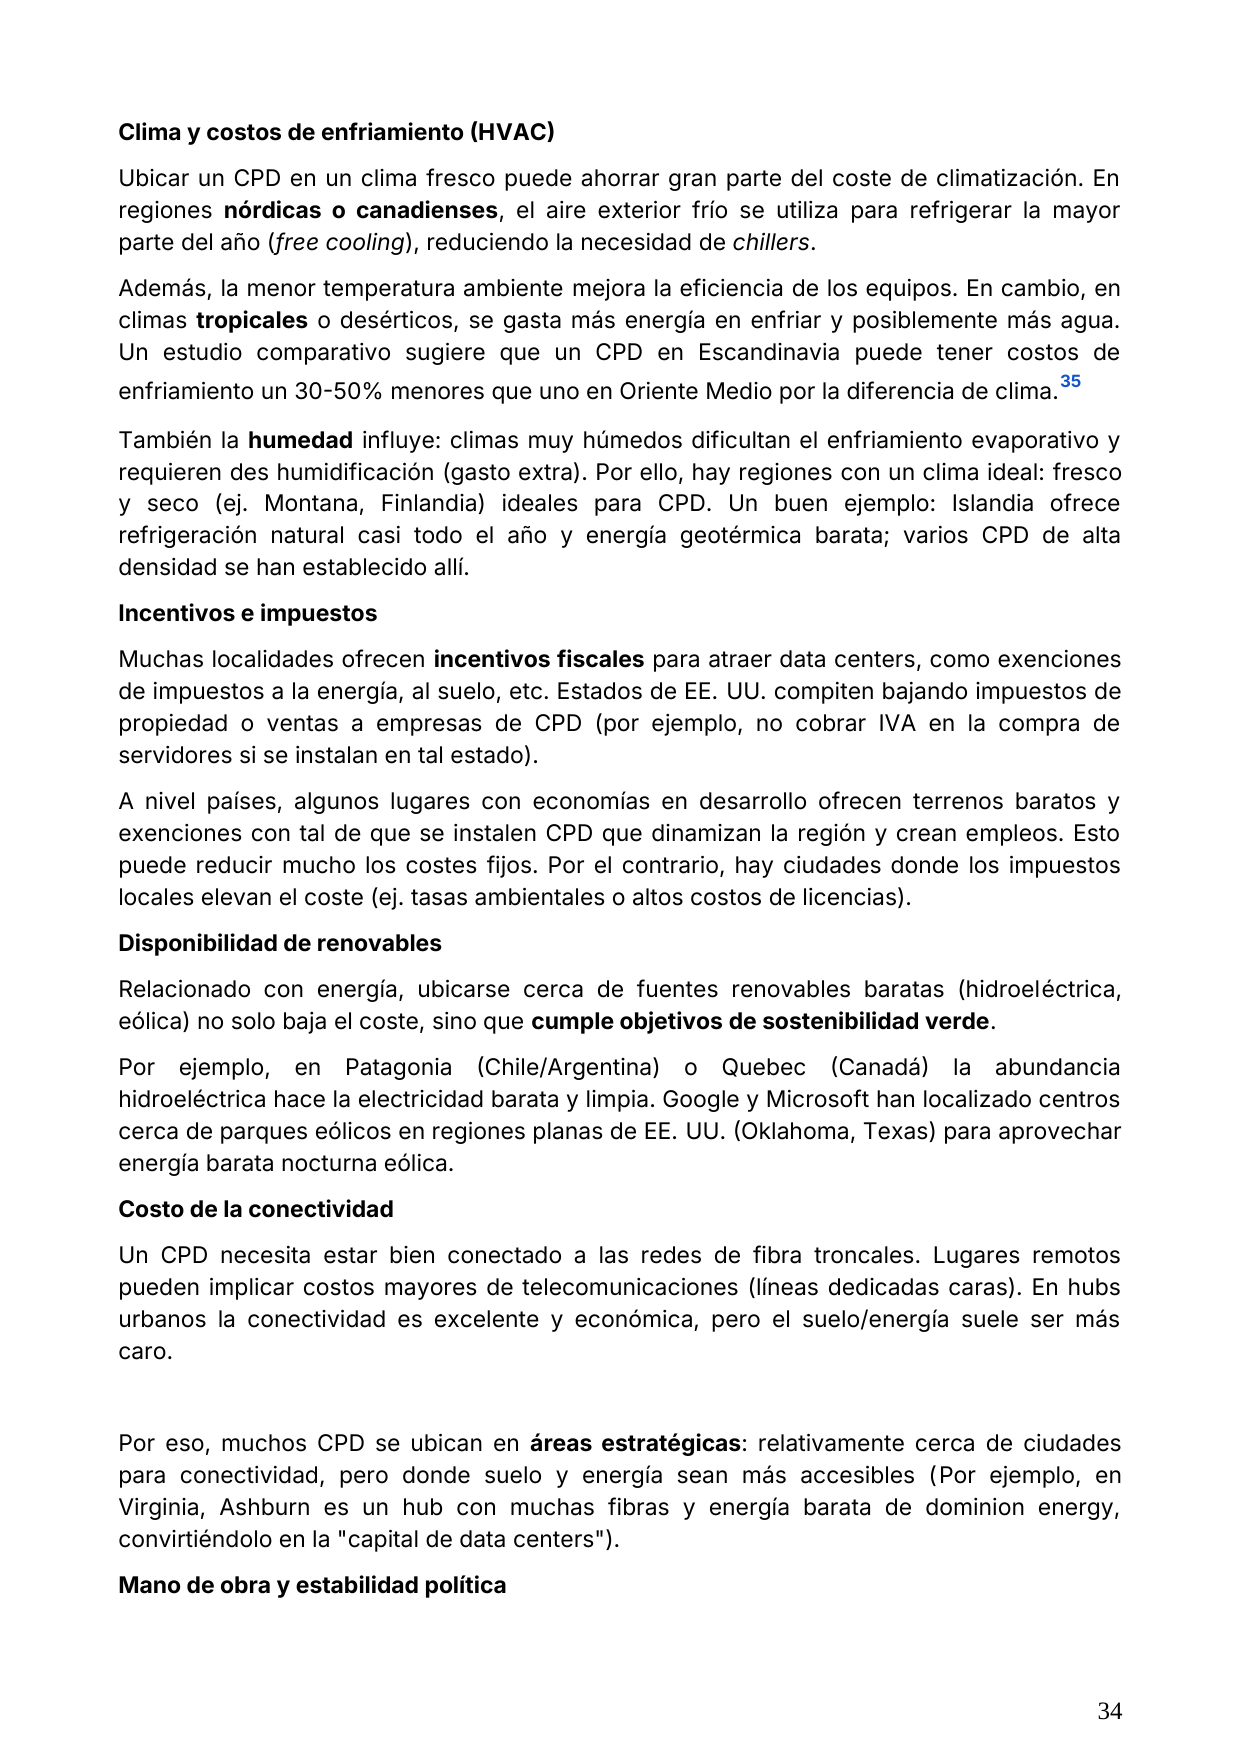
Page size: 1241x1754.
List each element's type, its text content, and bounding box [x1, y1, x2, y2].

text Por ejemplo, en Patagonia (Chile/Argentina) o Quebec (Canadá) la abundancia hidroeléctrica hace la electricidad barata y limpia. Google y Microsoft han localizado centros cerca de parques eólicos en regiones planas de EE. UU. (Oklahoma, Texas) para aprovechar energía barata nocturna eólica. [118, 1053, 1122, 1177]
text Ubicar un CPD en un clima fresco puede ahorrar gran parte del coste de climatización. En regiones nórdicas o canadienses, el aire exterior frío se utiliza para refrigerar la mayor parte del año (free cooling), reduciendo la necesidad de chillers. [118, 164, 1122, 256]
text Disponibilidad de renovables [118, 929, 1122, 957]
text Un CPD necesita estar bien conectado a las redes de fibra troncales. Lugares remotos pueden implicar costos mayores de telecomunicaciones (líneas dedicadas caras). En hubs urbanos la conectividad es excelente y económica, pero el suelo/energía suele ser más caro. [118, 1242, 1122, 1364]
text Además, la menor temperatura ambiente mejora la eficiencia de los equipos. En cambio, en climas tropicales o desérticos, se gasta más energía en enfriar y posiblemente más agua. Un estudio comparativo sugiere que un CPD en Escandinavia puede tener costos de enfriamiento un 30-50% menores que uno en Oriente Medio por la diferencia de clima.35 [118, 274, 1122, 406]
text También la humedad influye: climas muy húmedos dificultan el enfriamiento evaporativo y requieren des humidificación (gasto extra). Por ello, hay regiones con un clima ideal: fresco y seco (ej. Montana, Finlandia) ideales para CPD. Un buen ejemplo: Islandia ofrece refrigeración natural casi todo el año y energía geotérmica barata; varios CPD de alta densidad se han establecido allí. [118, 426, 1122, 581]
text Incentivos e impuestos [118, 599, 1122, 627]
text Muchas localidades ofrecen incentivos fiscales para atraer data centers, como exenciones de impuestos a la energía, al suelo, etc. Estados de EE. UU. compiten bajando impuestos de propiedad o ventas a empresas de CPD (por ejemplo, no cobrar IVA en la compra de servidores si se instalan en tal estado). [118, 646, 1122, 769]
text A nivel países, algunos lugares con economías en desarrollo ofrecen terrenos baratos y exenciones con tal de que se instalen CPD que dinamizan la región y crean empleos. Esto puede reducir mucho los costes fijos. Por el contrario, hay ciudades donde los impuestos locales elevan el coste (ej. tasas ambientales o altos costos de licencias). [118, 787, 1122, 910]
text Relacionado con energía, ubicarse cerca de fuentes renovables baratas (hidroeléctrica, eólica) no solo baja el coste, sino que cumple objetivos de sostenibilidad verde. [118, 975, 1122, 1035]
text Por eso, muchos CPD se ubican en áreas estratégicas: relativamente cerca de ciudades para conectividad, pero donde suelo y energía sean más accesibles (Por ejemplo, en Virginia, Ashburn es un hub con muchas fibras y energía barata de dominion energy, convirtiéndolo en la "capital de data centers"). [118, 1429, 1122, 1553]
text Costo de la conectividad [118, 1195, 1122, 1223]
text Mano de obra y estabilidad política [118, 1571, 1122, 1599]
text Clima y costos de enfriamiento (HVAC) [118, 118, 1122, 146]
